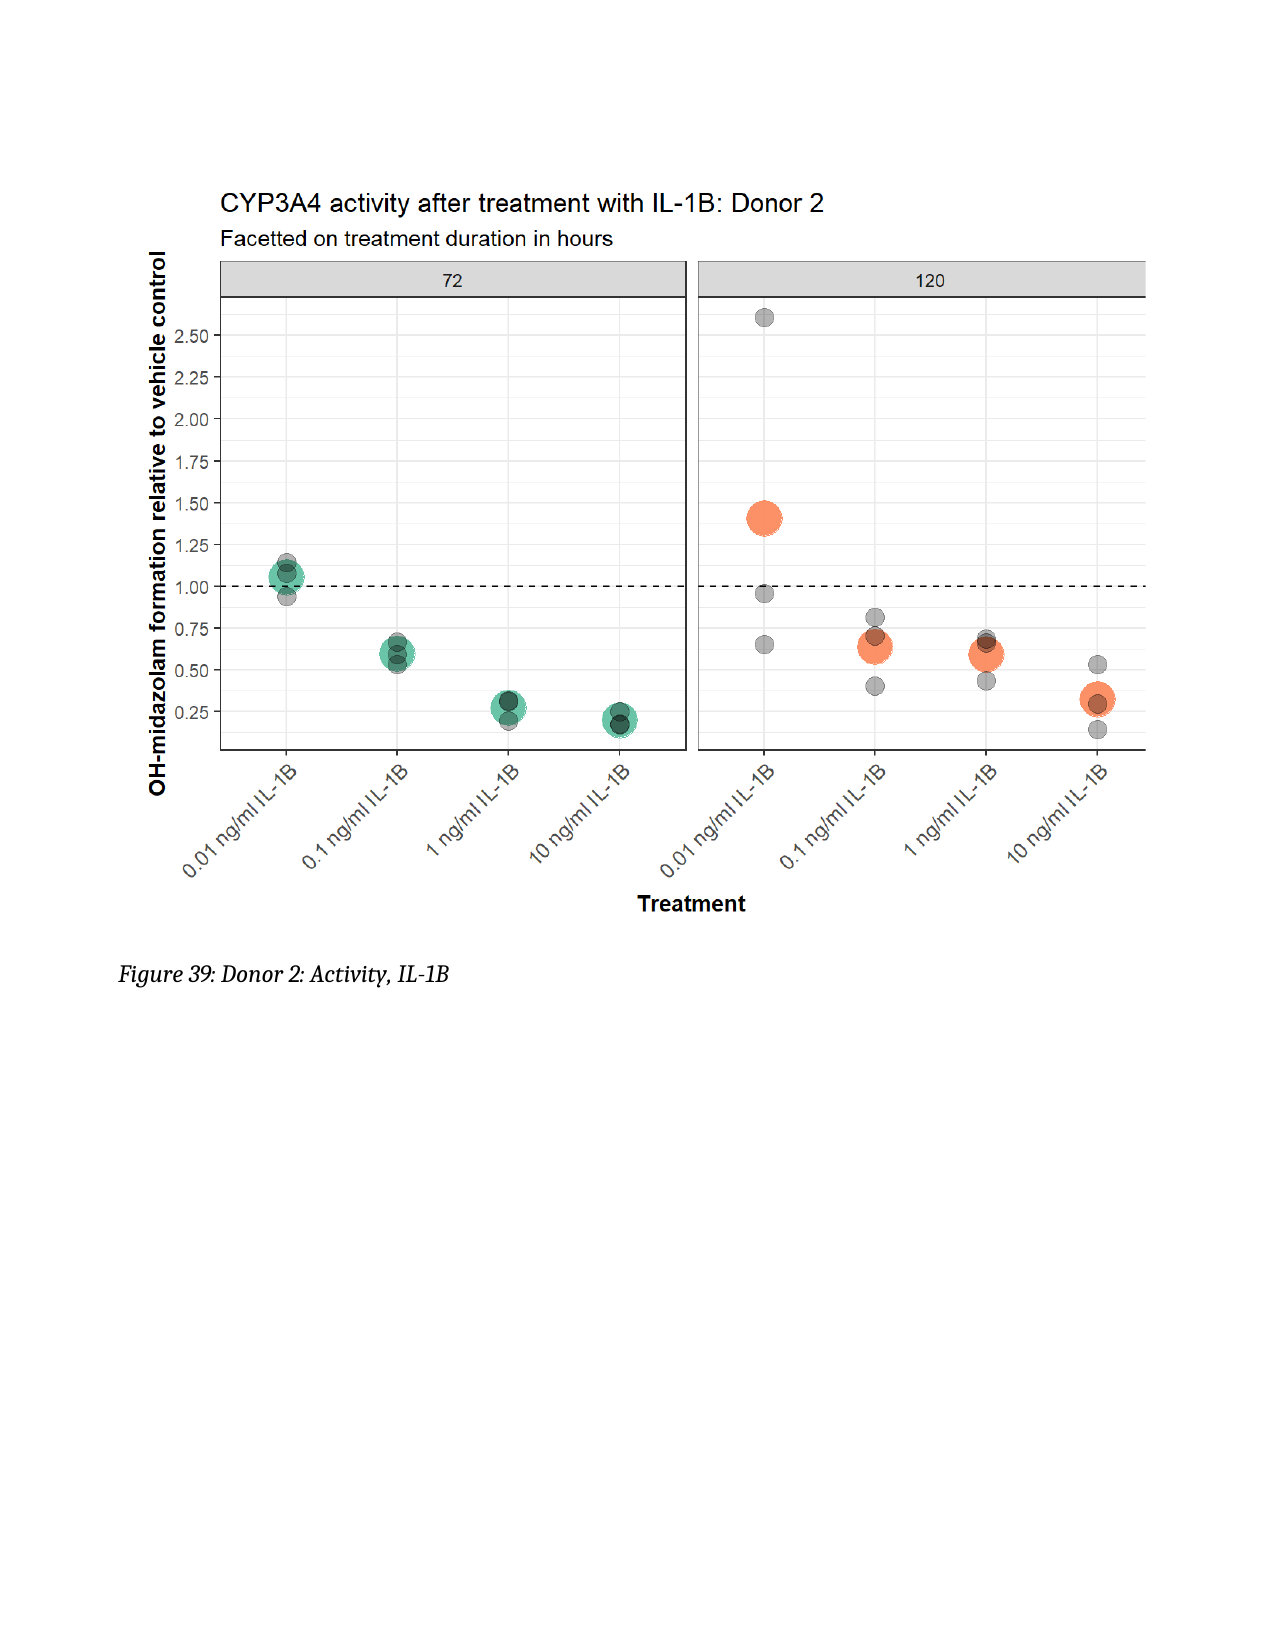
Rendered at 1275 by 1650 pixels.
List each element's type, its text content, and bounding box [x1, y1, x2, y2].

picture [137, 181, 1146, 922]
table_header Figure 39: Donor 2: Activity, IL-1B [107, 177, 1146, 1001]
